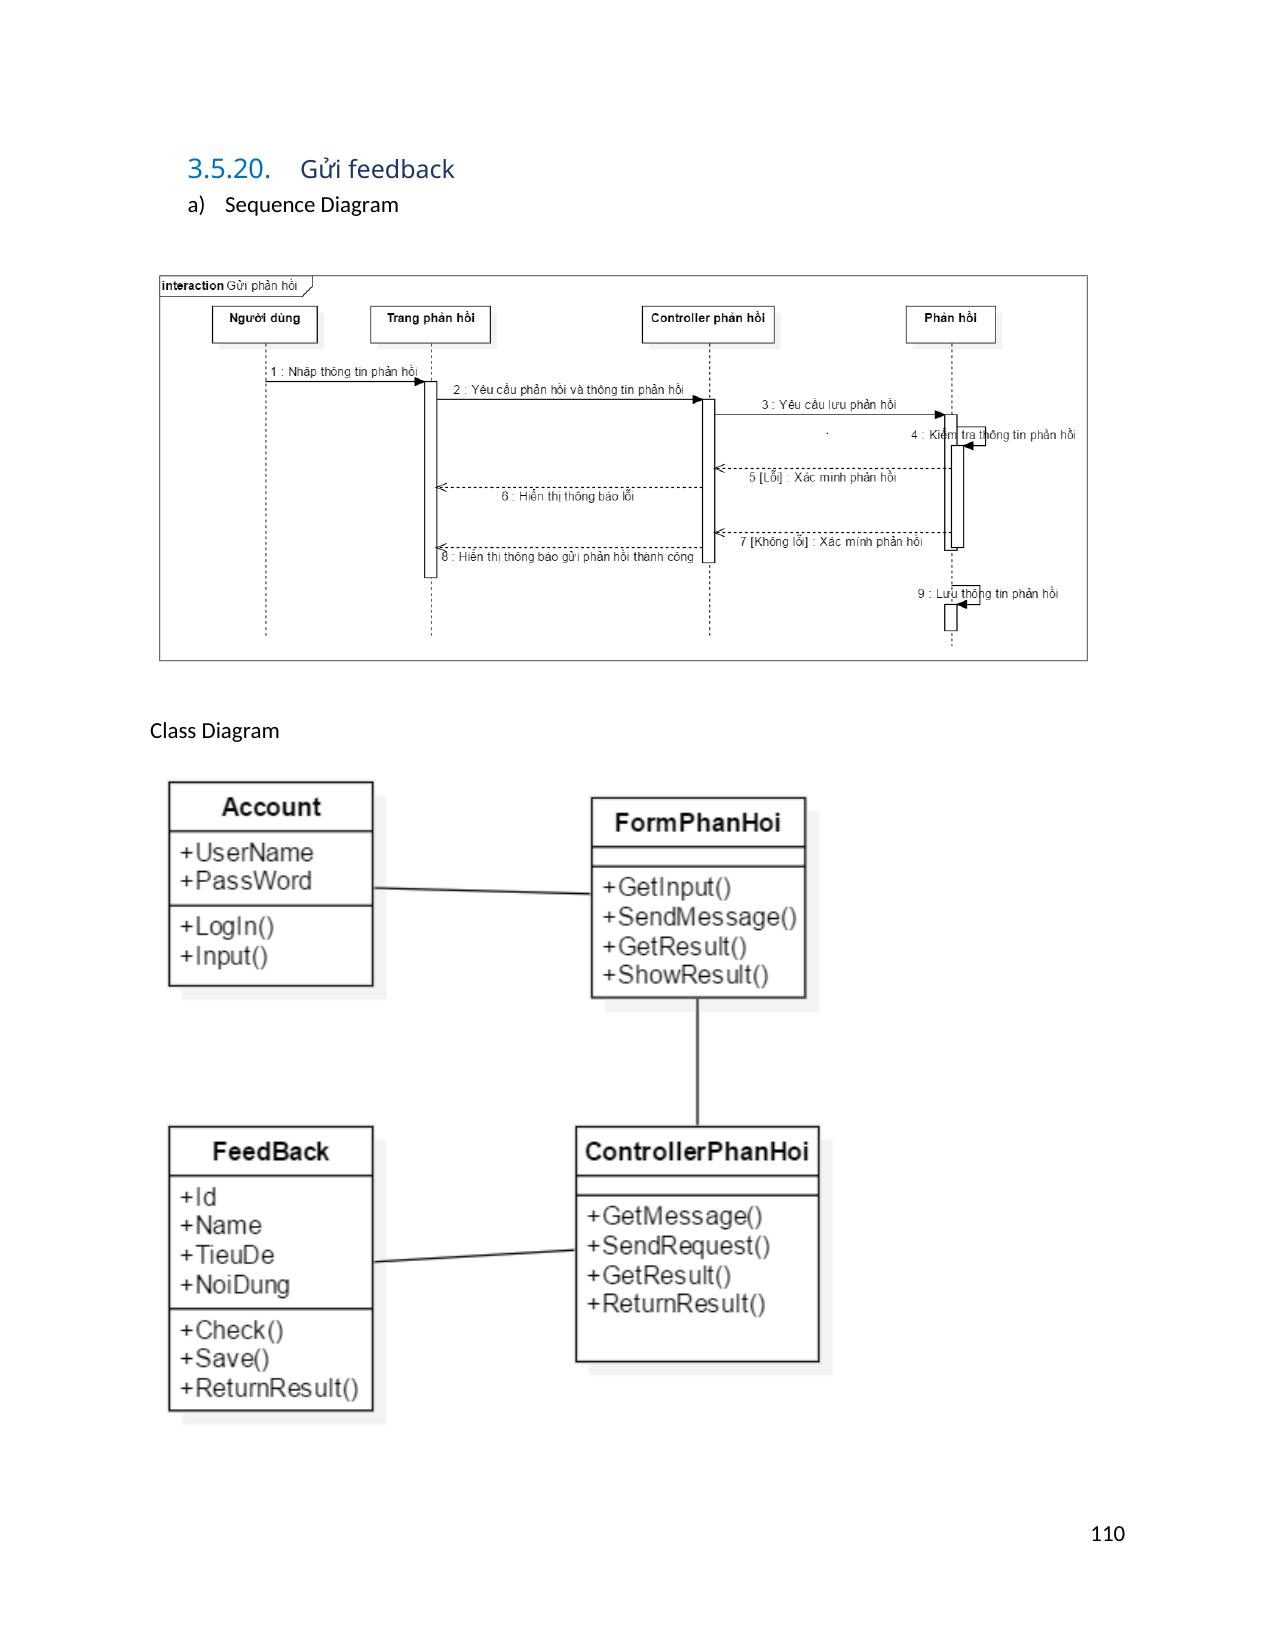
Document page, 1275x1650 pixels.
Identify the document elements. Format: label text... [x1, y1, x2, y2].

list Sequence Diagram [187, 190, 1125, 218]
subtitle Gửi feedback [187, 150, 1125, 187]
text Class Diagram [150, 716, 1125, 744]
picture [150, 266, 1124, 698]
picture [150, 763, 895, 1488]
